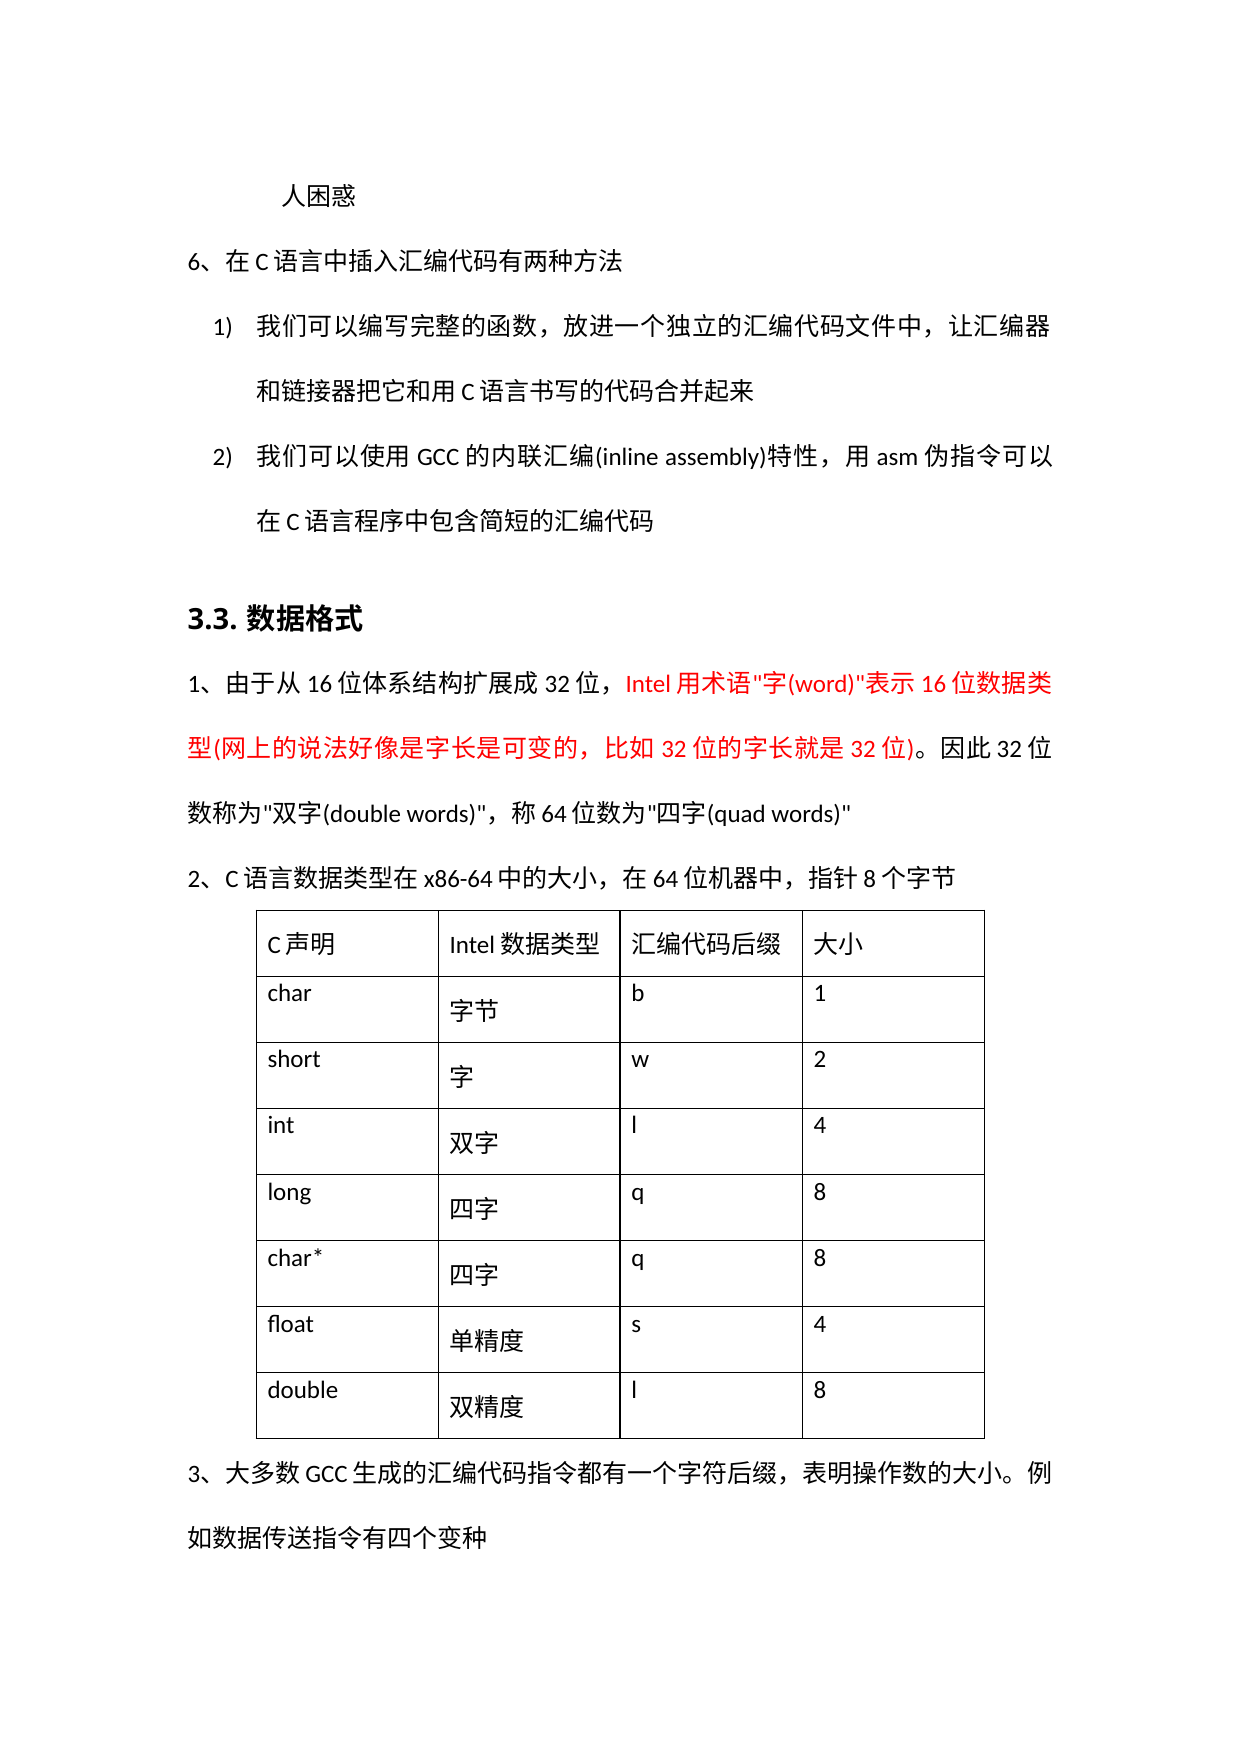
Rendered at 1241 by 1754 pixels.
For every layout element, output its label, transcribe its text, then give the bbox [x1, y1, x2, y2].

table_cell 双字 [439, 1109, 619, 1174]
subtitle 数据格式 [187, 584, 1053, 649]
table_cell 8 [803, 1175, 984, 1240]
table_cell 字节 [439, 977, 619, 1042]
table_cell char* [257, 1241, 438, 1306]
text 6、在C语言中插入汇编代码有两种方法 [187, 227, 1053, 292]
text 2、C语言数据类型在x86-64中的大小，在64位机器中，指针8个字节 [187, 844, 1053, 909]
table_cell 字 [439, 1043, 619, 1108]
table_header 汇编代码后缀 [621, 911, 802, 976]
text 1、由于从16位体系结构扩展成32位，Intel用术语"字(word)"表示16位数据类型(网上的说法好像是字长是可变的，比如32位的字长就是32位)。因此32位数称为"双字(double words)"，称64位数为"四字(quad words)" [187, 649, 1053, 844]
table_cell double [257, 1373, 438, 1438]
table_cell 4 [803, 1307, 984, 1372]
table_cell 4 [803, 1109, 984, 1174]
table_cell char [257, 977, 438, 1042]
table_header C声明 [257, 911, 438, 976]
table_cell short [257, 1043, 438, 1108]
table_cell float [257, 1307, 438, 1372]
table_cell 四字 [439, 1241, 619, 1306]
table_cell q [621, 1241, 802, 1306]
table_header 大小 [803, 911, 984, 976]
table_header Intel数据类型 [439, 911, 619, 976]
table_cell 单精度 [439, 1307, 619, 1372]
table_cell q [621, 1175, 802, 1240]
table_cell 1 [803, 977, 984, 1042]
table_cell 8 [803, 1373, 984, 1438]
table_cell l [621, 1109, 802, 1174]
text 3、大多数GCC生成的汇编代码指令都有一个字符后缀，表明操作数的大小。例如数据传送指令有四个变种 [187, 1439, 1053, 1569]
table_cell s [621, 1307, 802, 1372]
list 我们可以使用GCC的内联汇编(inline assembly)特性，用asm伪指令可以在C语言程序中包含简短的汇编代码 [212, 422, 1053, 552]
table_cell w [621, 1043, 802, 1108]
table_cell 双精度 [439, 1373, 619, 1438]
table_cell b [621, 977, 802, 1042]
table_cell 8 [803, 1241, 984, 1306]
table_cell long [257, 1175, 438, 1240]
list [237, 162, 1053, 227]
list 我们可以编写完整的函数，放进一个独立的汇编代码文件中，让汇编器和链接器把它和用C语言书写的代码合并起来 [212, 292, 1053, 422]
table_cell 2 [803, 1043, 984, 1108]
table_cell 四字 [439, 1175, 619, 1240]
table_cell l [621, 1373, 802, 1438]
table_cell int [257, 1109, 438, 1174]
